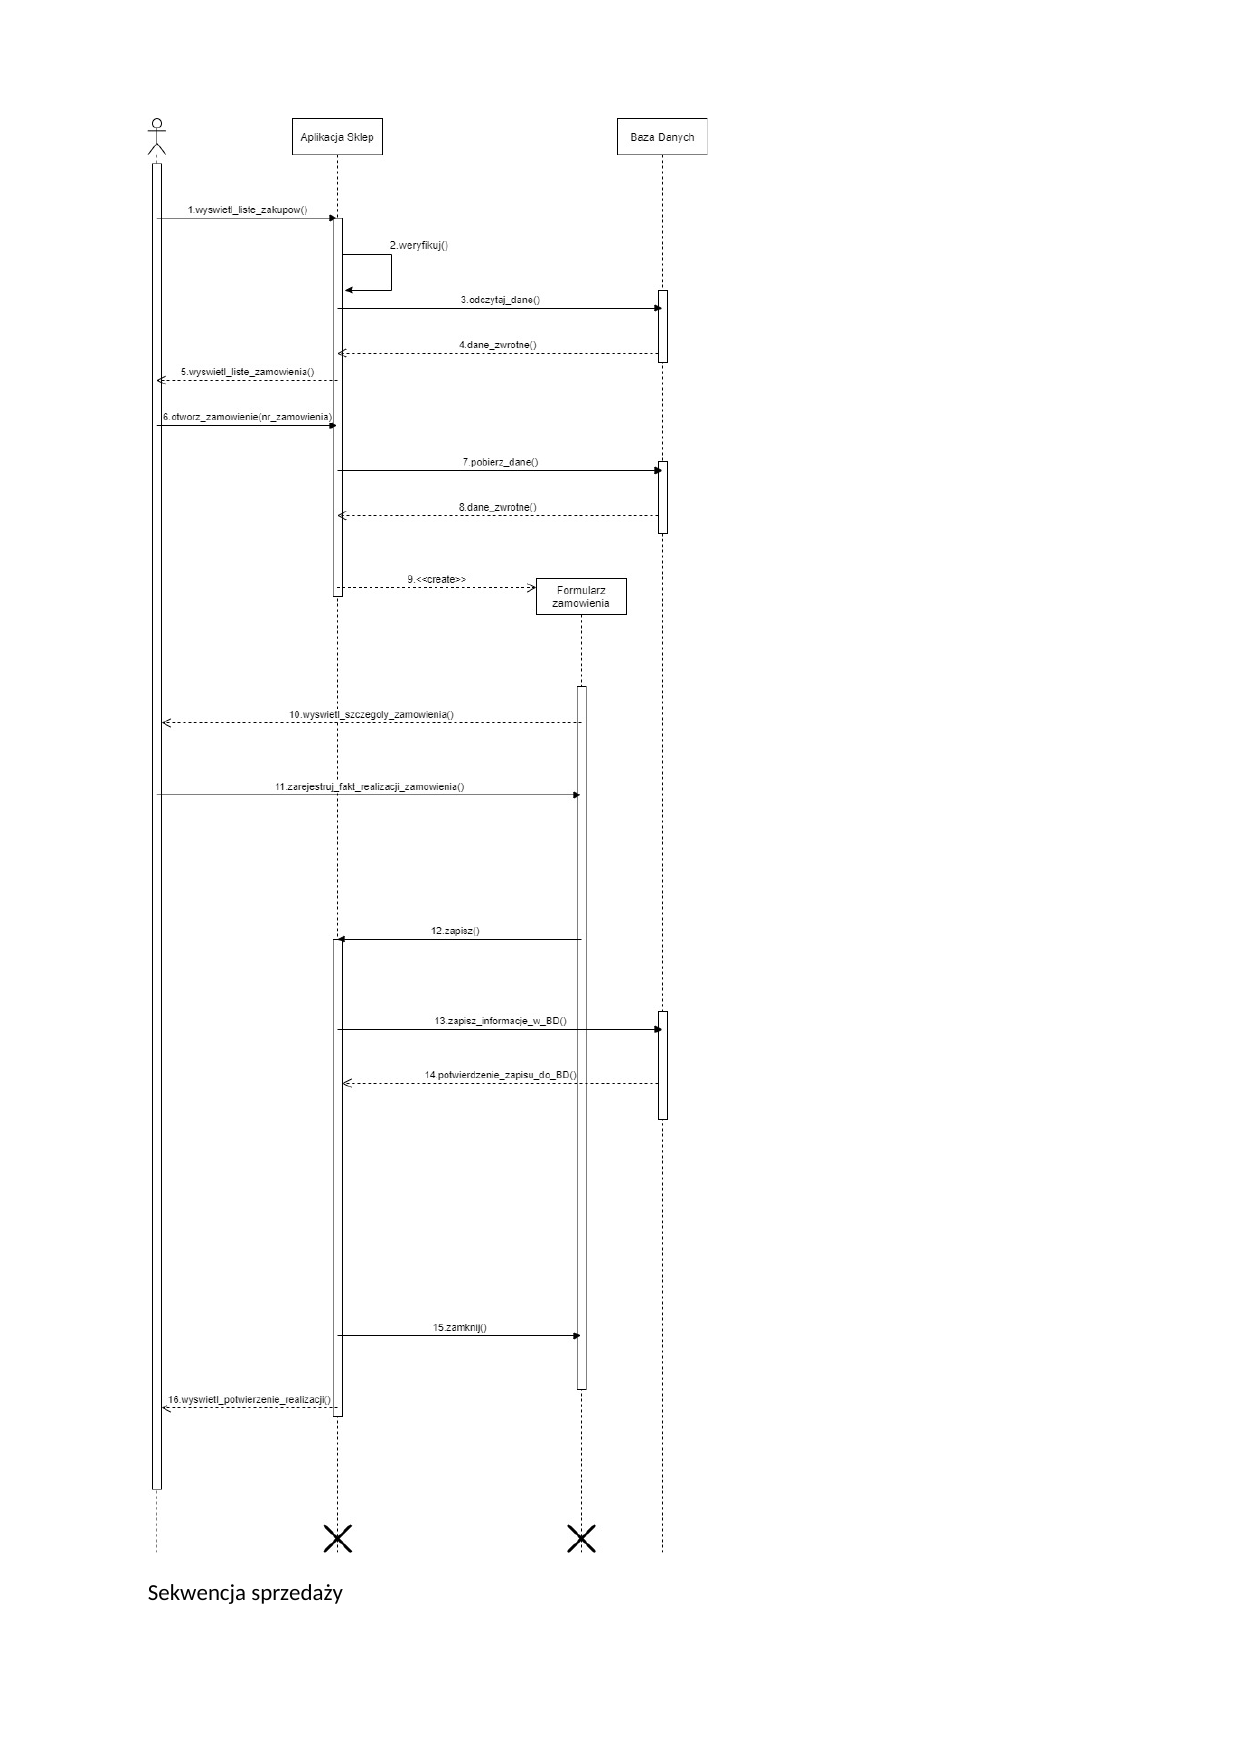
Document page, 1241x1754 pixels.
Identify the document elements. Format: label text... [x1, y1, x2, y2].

picture [147, 118, 708, 1553]
text Sekwencja sprzedaży [148, 1578, 1093, 1606]
